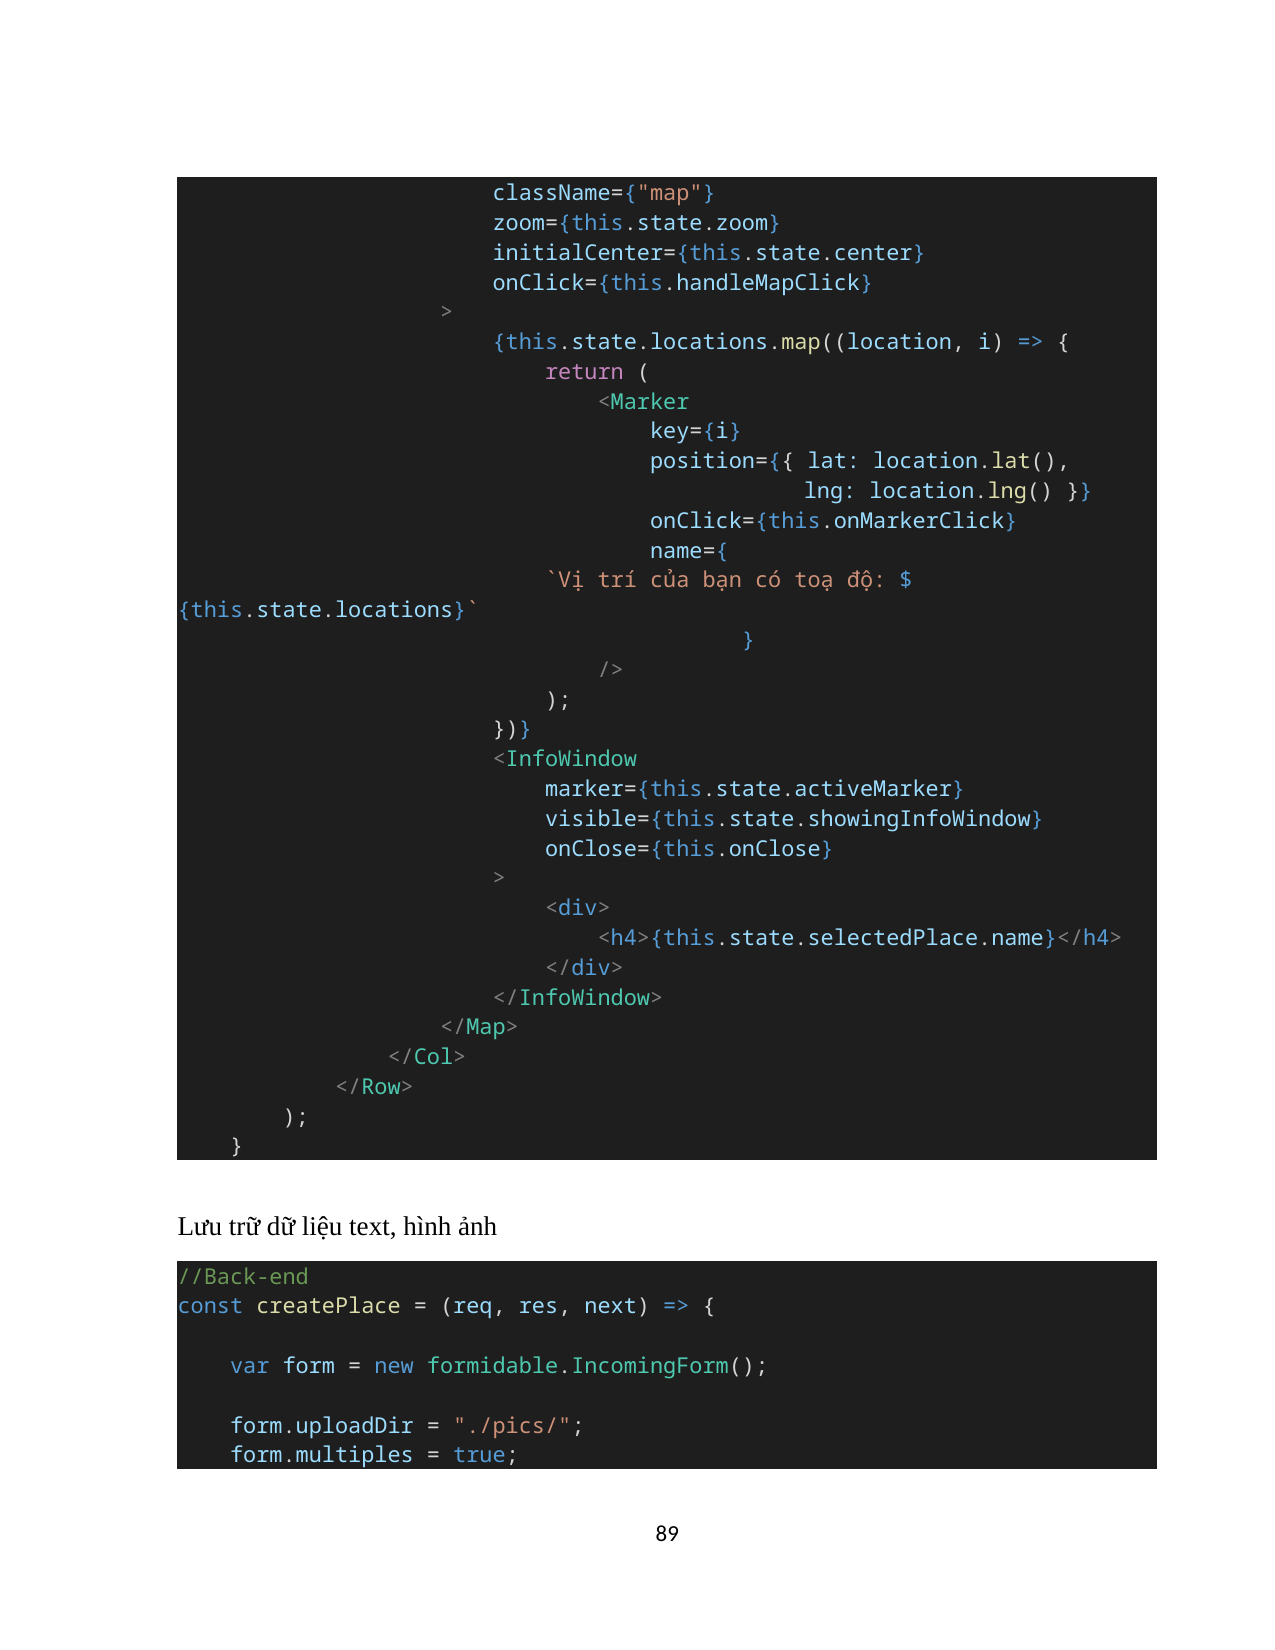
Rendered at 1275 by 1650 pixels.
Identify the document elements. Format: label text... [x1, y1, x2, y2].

text </Col> [177, 1041, 1157, 1071]
text } [177, 624, 1157, 654]
text form.multiples = true; [177, 1439, 1157, 1469]
text } [177, 1131, 1157, 1160]
text initialCenter={this.state.center} [177, 237, 1157, 267]
text > [177, 862, 1157, 892]
text Lưu trữ dữ liệu text, hình ảnh [177, 1211, 1157, 1242]
text /> [177, 654, 1157, 684]
text zoom={this.state.zoom} [177, 207, 1157, 237]
text form.uploadDir = "./pics/"; [177, 1410, 1157, 1439]
text </Map> [177, 1011, 1157, 1041]
text name={ [177, 535, 1157, 564]
text {this.state.locations.map((location, i) => { [177, 326, 1157, 356]
text ); [177, 684, 1157, 713]
text key={i} [177, 416, 1157, 445]
text onClick={this.onMarkerClick} [177, 505, 1157, 535]
text <Marker [177, 386, 1157, 416]
text `Vị trí của bạn có toạ độ: ${this.state.locations}` [177, 564, 1157, 624]
text <InfoWindow [177, 743, 1157, 773]
text ); [177, 1101, 1157, 1131]
text })} [177, 713, 1157, 743]
text onClick={this.handleMapClick} [177, 267, 1157, 296]
text </InfoWindow> [177, 982, 1157, 1011]
text const createPlace = (req, res, next) => { [177, 1291, 1157, 1320]
text > [177, 296, 1157, 326]
text </Row> [177, 1071, 1157, 1101]
text return ( [177, 356, 1157, 386]
text visible={this.state.showingInfoWindow} [177, 803, 1157, 833]
text //Back-end [177, 1261, 1157, 1291]
text onClose={this.onClose} [177, 833, 1157, 862]
text var form = new formidable.IncomingForm(); [177, 1350, 1157, 1380]
text className={"map"} [177, 177, 1157, 207]
text <div> [177, 892, 1157, 922]
text <h4>{this.state.selectedPlace.name}</h4> [177, 922, 1157, 952]
text position={{ lat: location.lat(), [177, 445, 1157, 475]
text lng: location.lng() }} [177, 475, 1157, 505]
text marker={this.state.activeMarker} [177, 773, 1157, 803]
text </div> [177, 952, 1157, 982]
